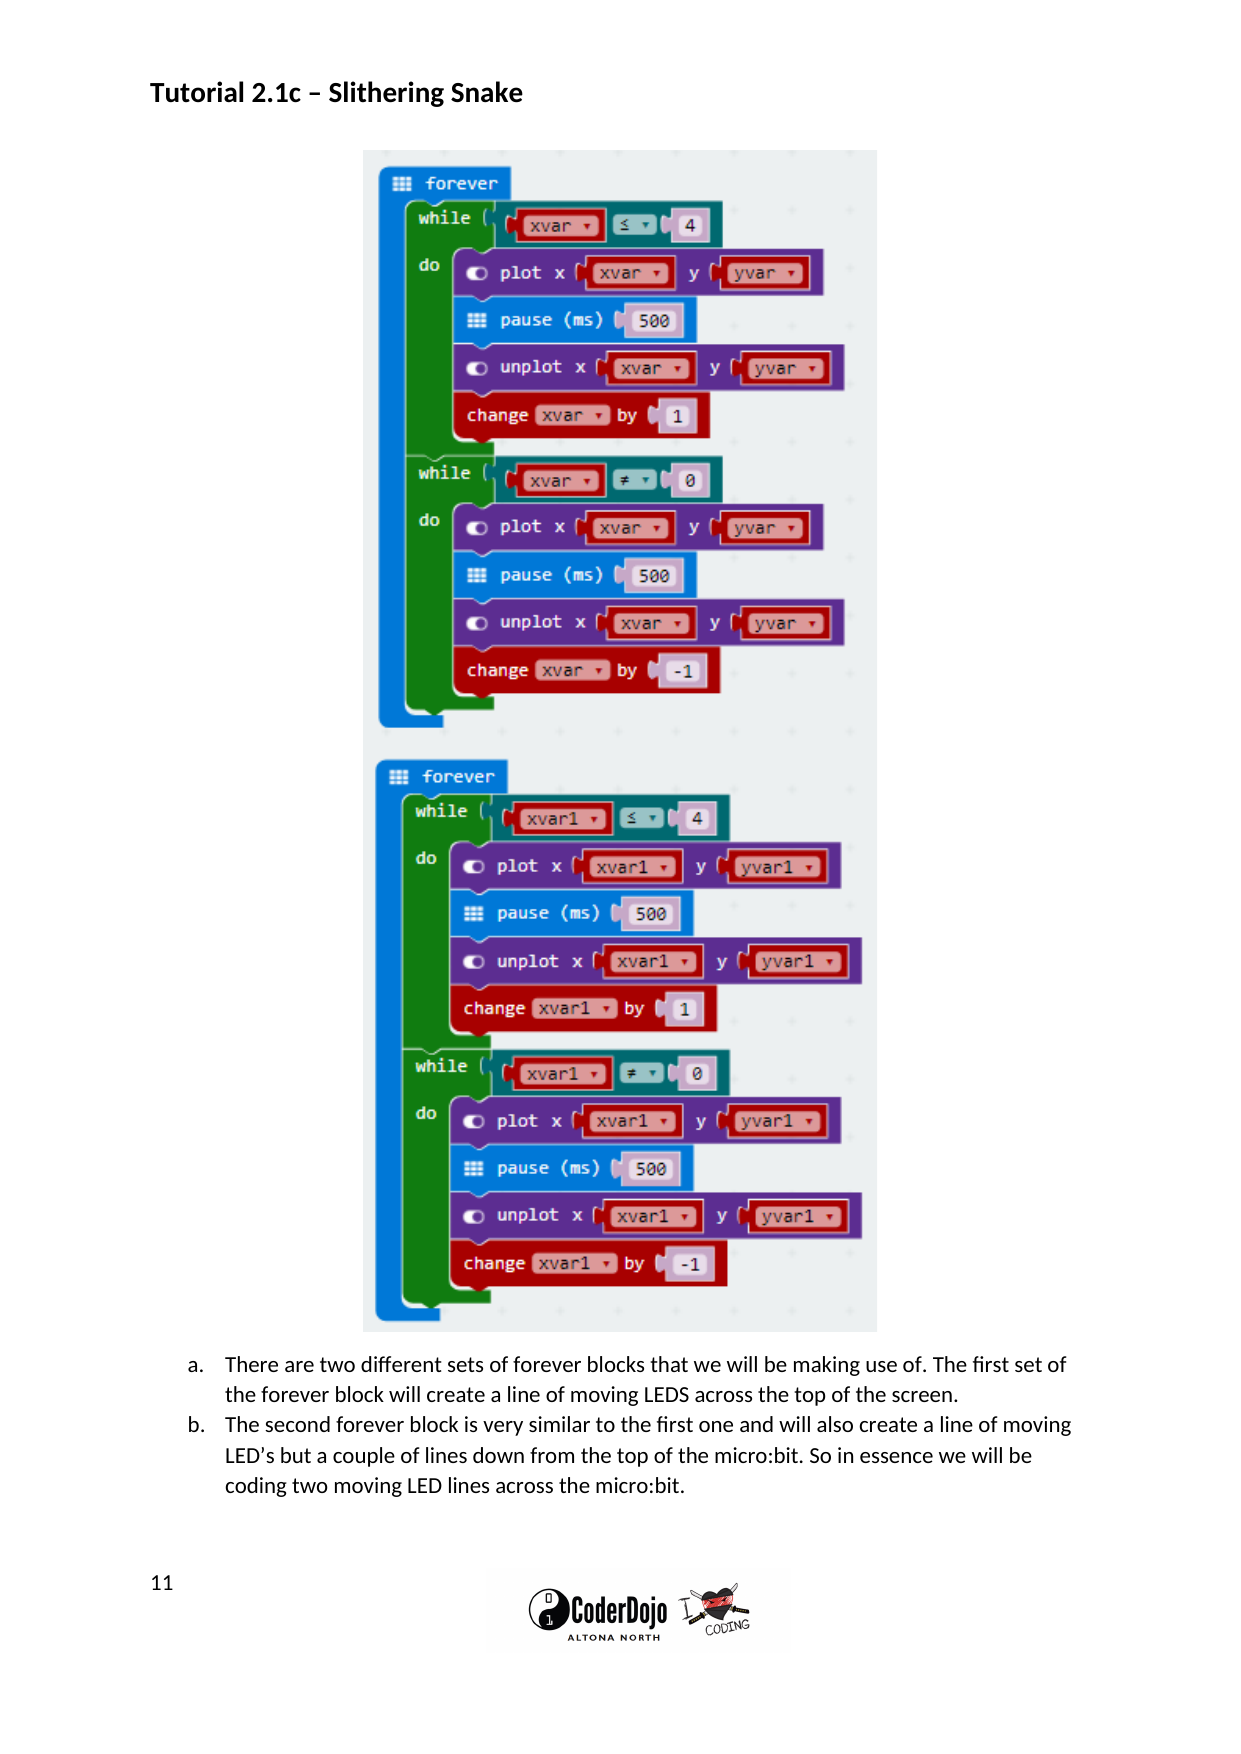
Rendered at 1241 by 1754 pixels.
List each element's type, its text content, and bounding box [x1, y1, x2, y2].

picture [486, 1568, 792, 1653]
picture [363, 150, 878, 1332]
list The second forever block is very similar to the first one and will also create a line of moving LED’s but a couple of lines down from the top of the micro:bit. So in essence we will be coding two moving LED lines across the micro:bit. [187, 1411, 1090, 1499]
list There are two different sets of forever blocks that we will be making use of. The first set of the forever block will create a line of moving LEDS across the top of the screen. [187, 1350, 1090, 1408]
